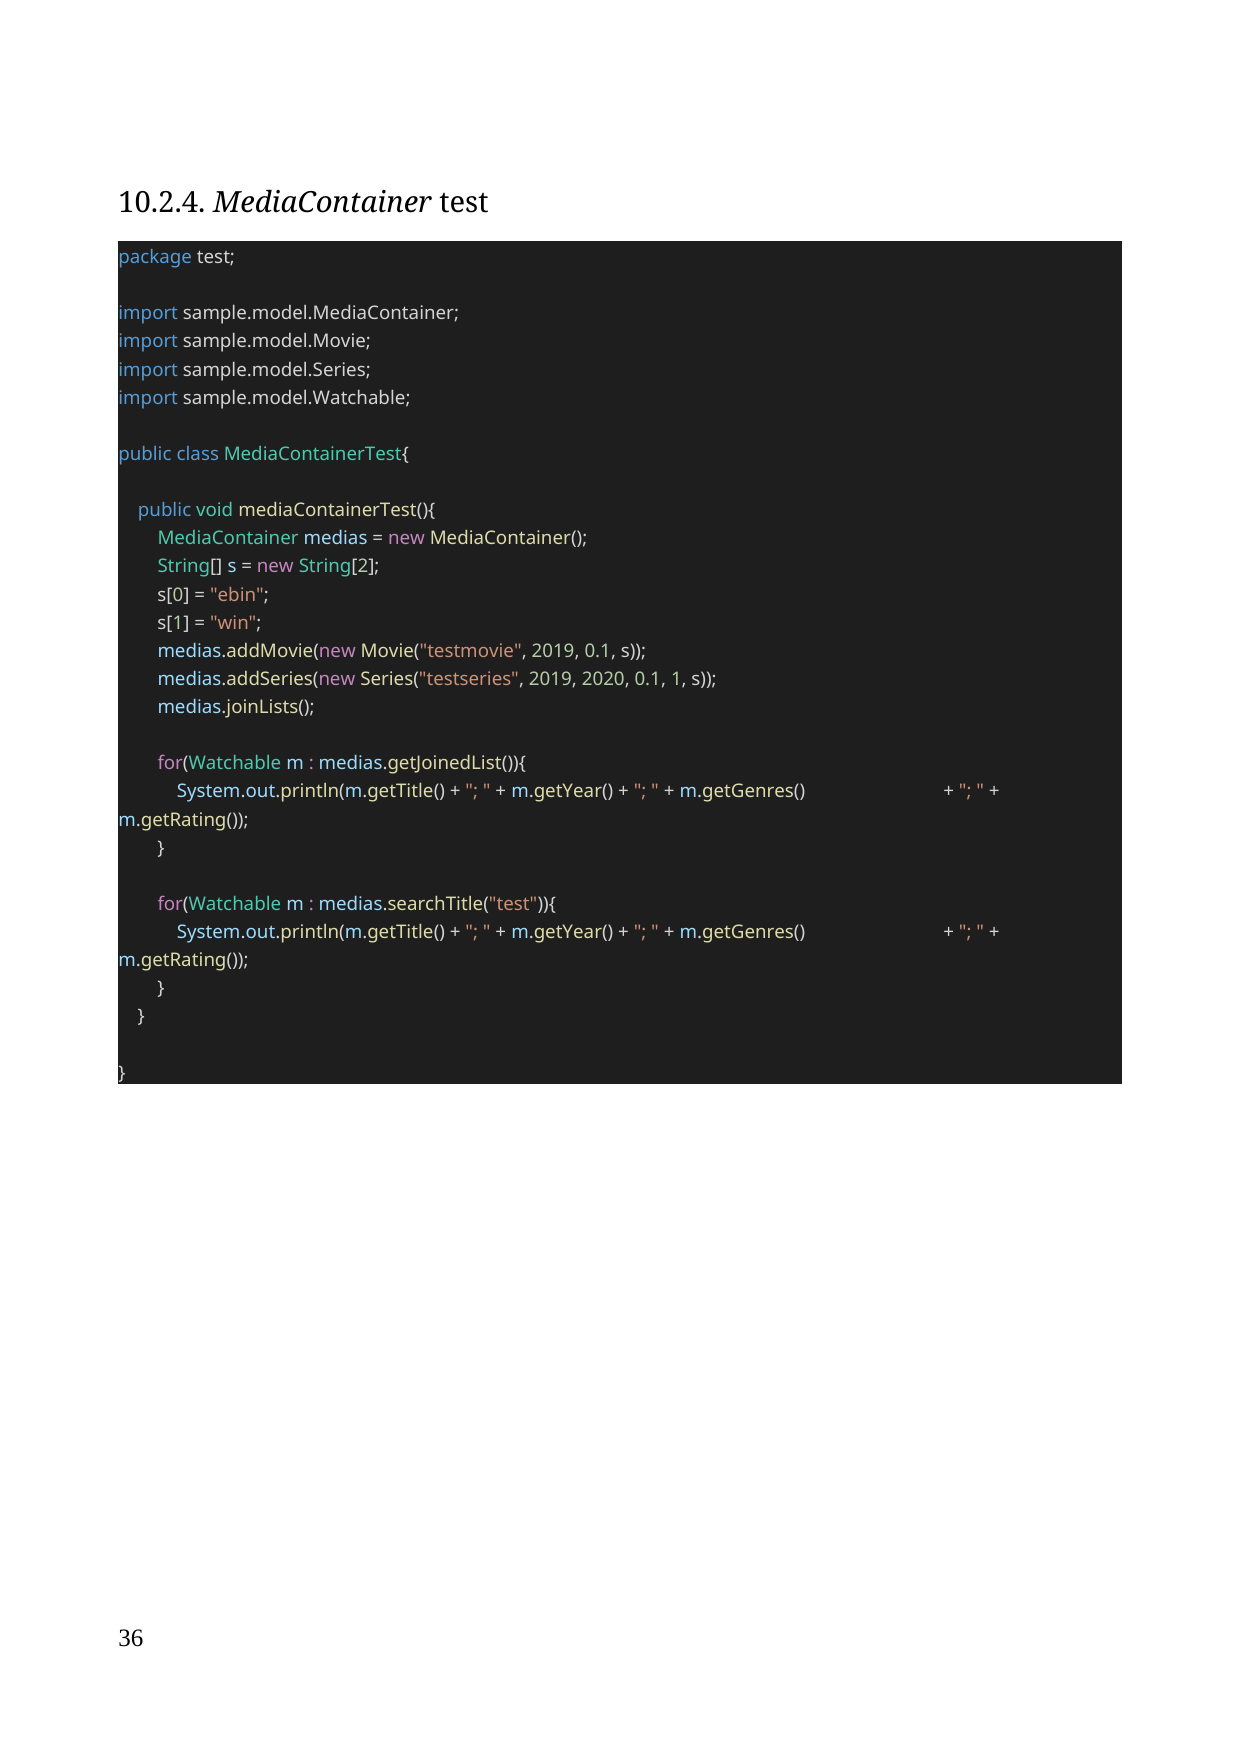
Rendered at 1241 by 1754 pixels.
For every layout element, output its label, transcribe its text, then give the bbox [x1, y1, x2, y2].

text import sample.model.Series; [118, 353, 1122, 381]
text package test; [118, 241, 1122, 269]
text } [118, 972, 1122, 1000]
subtitle 10.2.4. MediaContainer test [118, 181, 1122, 221]
text System.out.println(m.getTitle() + "; " + m.getYear() + "; " + m.getGenres() + "; " + m.getRating()); [118, 775, 1122, 831]
text import sample.model.Movie; [118, 325, 1122, 353]
text s[0] = "ebin"; [118, 578, 1122, 606]
text MediaContainer medias = new MediaContainer(); [118, 522, 1122, 550]
text for(Watchable m : medias.getJoinedList()){ [118, 747, 1122, 775]
text public void mediaContainerTest(){ [118, 494, 1122, 522]
text medias.joinLists(); [118, 691, 1122, 719]
text } [118, 1056, 1122, 1084]
text } [118, 1000, 1122, 1028]
text medias.addSeries(new Series("testseries", 2019, 2020, 0.1, 1, s)); [118, 663, 1122, 691]
text String[] s = new String[2]; [118, 550, 1122, 578]
text import sample.model.MediaContainer; [118, 297, 1122, 325]
text s[1] = "win"; [118, 606, 1122, 634]
text medias.addMovie(new Movie("testmovie", 2019, 0.1, s)); [118, 634, 1122, 663]
text import sample.model.Watchable; [118, 381, 1122, 409]
text } [118, 831, 1122, 859]
text for(Watchable m : medias.searchTitle("test")){ [118, 888, 1122, 916]
text public class MediaContainerTest{ [118, 438, 1122, 466]
text System.out.println(m.getTitle() + "; " + m.getYear() + "; " + m.getGenres() + "; " + m.getRating()); [118, 916, 1122, 972]
